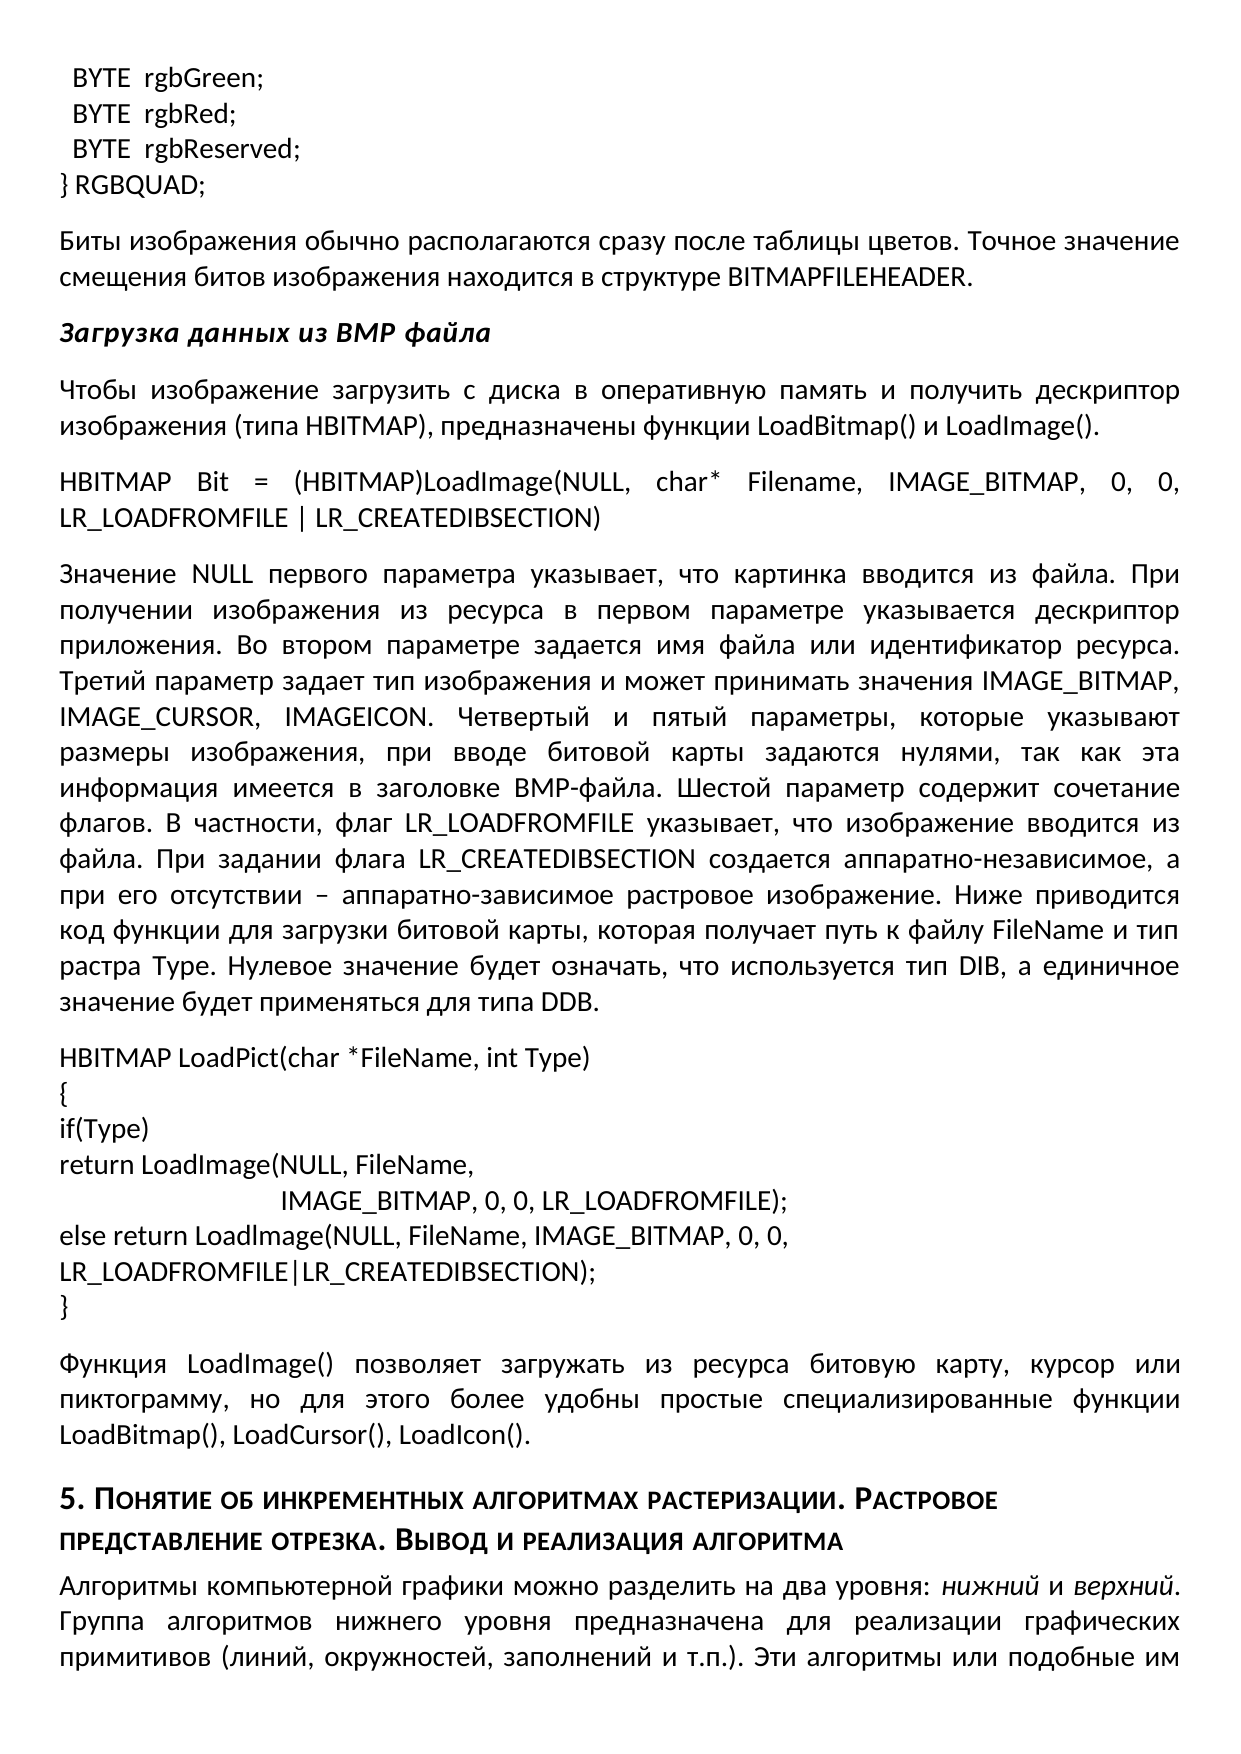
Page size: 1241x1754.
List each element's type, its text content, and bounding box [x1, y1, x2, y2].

text return LoadImage(NULL, FileName, [59, 1146, 1181, 1182]
text BYTE rgbRed; [59, 95, 1181, 130]
text if(Type) [59, 1110, 1181, 1146]
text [59, 1567, 1181, 1673]
text BYTE rgbGreen; [59, 59, 1181, 95]
text } [59, 1288, 1181, 1324]
text IMAGE_BITMAP, 0, 0, LR_LOADFROMFILE); [59, 1182, 1181, 1217]
text Загрузка данных из BMP файла [59, 314, 1181, 350]
text } RGBQUAD; [59, 166, 1181, 202]
text BYTE rgbReserved; [59, 130, 1181, 166]
text else return Loadlmage(NULL, FileName, IMAGE_BITMAP, 0, 0, [59, 1217, 1181, 1253]
text Чтобы изображение загрузить с диска в оперативную память и получить дескриптор изображения (типа HBITMAP), предназначены функции LoadBitmap() и LoadImage(). [59, 371, 1181, 442]
text { [59, 1075, 1181, 1110]
text HBITMAP LoadPict(char *FileName, int Type) [59, 1039, 1181, 1075]
subtitle 5. Понятие об инкрементных алгоритмах растеризации. Растровое представление отрезка. Вывод и реализация алгоритма [59, 1477, 1181, 1558]
text Значение NULL первого параметра указывает, что картинка вводится из файла. При получении изображения из ресурса в первом параметре указывается дескриптор приложения. Во втором параметре задается имя файла или идентификатор ресурса. Третий параметр задает тип изображения и может принимать значения IMAGE_BITMAP, IMAGE_CURSOR, IMAGEICON. Четвертый и пятый параметры, которые указывают размеры изображения, при вводе битовой карты задаются нулями, так как эта информация имеется в заголовке BMP-файла. Шестой параметр содержит сочетание флагов. В частности, флаг LR_LOADFROMFILE указывает, что изображение вводится из файла. При задании флага LR_CREATEDIBSECTION создается аппаратно-независимое, а при его отсутствии – аппаратно-зависимое растровое изображение. Ниже приводится код функции для загрузки битовой карты, которая получает путь к файлу FileName и тип растра Туре. Нулевое значение будет означать, что используется тип DIB, а единичное значение будет применяться для типа DDB. [59, 555, 1181, 1018]
text LR_LOADFROMFILE|LR_CREATEDIBSECTION); [59, 1253, 1181, 1288]
text HBITMAP Bit = (HBITMAP)LoadImage(NULL, char* Filename, IMAGE_BITMAP, 0, 0, LR_LOADFROMFILE | LR_CREATEDIBSECTION) [59, 463, 1181, 534]
text Функция LoadImage() позволяет загружать из ресурса битовую карту, курсор или пиктограмму, но для этого более удобны простые специализированные функции LoadBitmap(), LoadCursor(), LoadIcon(). [59, 1345, 1181, 1452]
text Биты изображения обычно располагаются сразу после таблицы цветов. Точное значение смещения битов изображения находится в структуре BITMAPFILEHEADER. [59, 222, 1181, 294]
